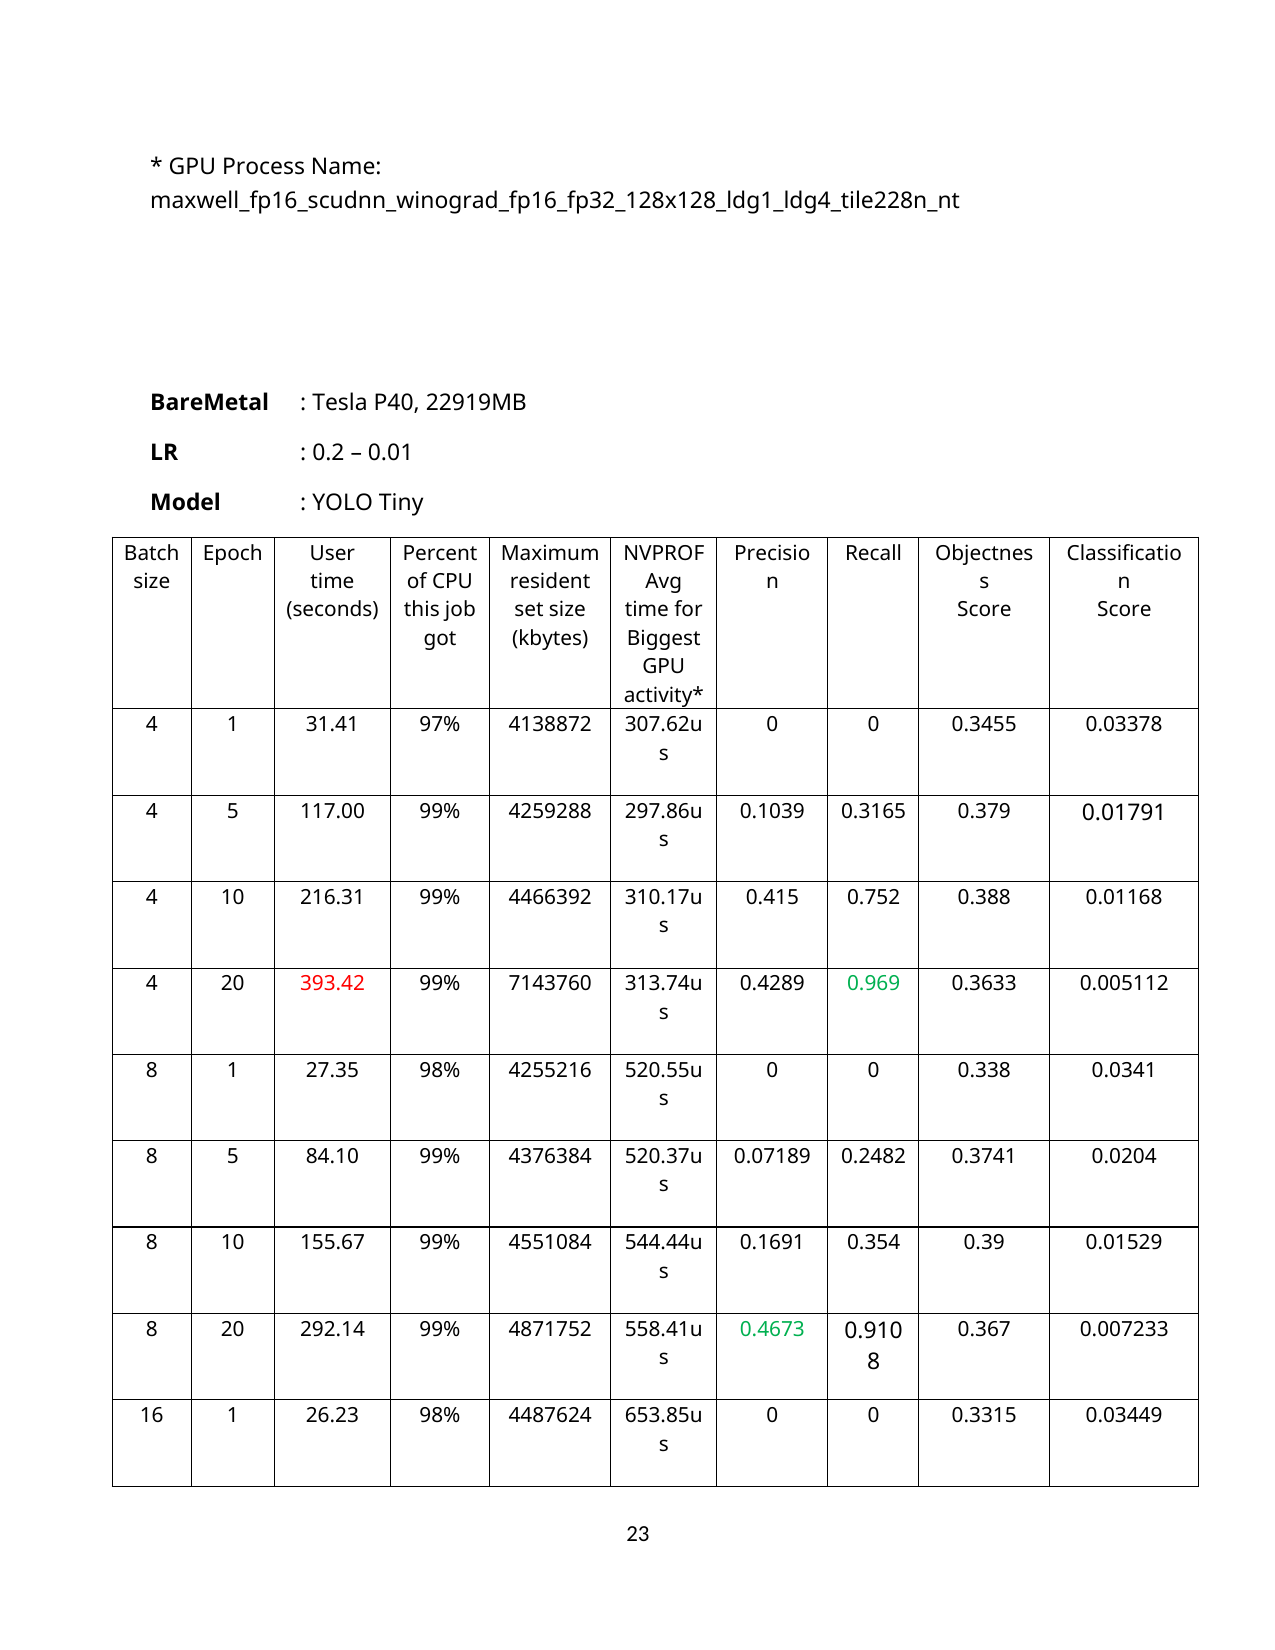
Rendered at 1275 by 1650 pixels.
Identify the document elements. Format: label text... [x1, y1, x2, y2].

table_cell 313.74us [611, 969, 716, 1054]
table_cell 16 [113, 1400, 191, 1486]
text Model : YOLO Tiny [150, 486, 1125, 517]
text * GPU Process Name: maxwell_fp16_scudnn_winograd_fp16_fp32_128x128_ldg1_ldg4_tile228n_nt [150, 150, 1125, 215]
table_header Maximum resident set size (kbytes) [490, 538, 610, 708]
table_header Batch size [113, 538, 191, 708]
table_cell 544.44us [611, 1228, 716, 1313]
table_cell 99% [391, 969, 489, 1054]
table_cell 297.86us [611, 796, 716, 881]
table_cell 0.3315 [919, 1400, 1049, 1486]
table_cell 4466392 [490, 882, 610, 967]
table_cell 0.3633 [919, 969, 1049, 1054]
table_cell 1 [192, 709, 274, 795]
table_cell 0 [717, 709, 827, 795]
table_cell 0.03378 [1050, 709, 1198, 795]
table_cell 1 [192, 1400, 274, 1486]
table_cell 5 [192, 1141, 274, 1226]
table_cell 27.35 [275, 1055, 390, 1140]
table_cell 0.07189 [717, 1141, 827, 1226]
table_cell 0.379 [919, 796, 1049, 881]
table_cell 10 [192, 1228, 274, 1313]
table_cell 31.41 [275, 709, 390, 795]
table_cell 8 [113, 1228, 191, 1313]
table_cell 0.01168 [1050, 882, 1198, 967]
table_cell 0.005112 [1050, 969, 1198, 1054]
table_cell 0.969 [828, 969, 918, 1054]
table_cell 99% [391, 1141, 489, 1226]
table_cell 4 [113, 709, 191, 795]
table_cell 0.0341 [1050, 1055, 1198, 1140]
table_cell 97% [391, 709, 489, 795]
table_cell 558.41us [611, 1314, 716, 1399]
table_cell 7143760 [490, 969, 610, 1054]
table_header Objectness Score [919, 538, 1049, 708]
table_cell 20 [192, 1314, 274, 1399]
table_cell 99% [391, 796, 489, 881]
table_cell 0.3741 [919, 1141, 1049, 1226]
table_cell 99% [391, 1228, 489, 1313]
table_cell 216.31 [275, 882, 390, 967]
table_cell 0.01529 [1050, 1228, 1198, 1313]
table_cell 4 [113, 796, 191, 881]
table_cell 653.85us [611, 1400, 716, 1486]
table_cell 155.67 [275, 1228, 390, 1313]
table_cell 520.37us [611, 1141, 716, 1226]
table_header Epoch [192, 538, 274, 708]
table_cell 393.42 [275, 969, 390, 1054]
table_cell 292.14 [275, 1314, 390, 1399]
table_cell 26.23 [275, 1400, 390, 1486]
table_cell 0.39 [919, 1228, 1049, 1313]
table_header NVPROF Avg time for Biggest GPU activity* [611, 538, 716, 708]
table_cell 0.367 [919, 1314, 1049, 1399]
table_cell 0.415 [717, 882, 827, 967]
table_cell 0.4289 [717, 969, 827, 1054]
table_cell 0.2482 [828, 1141, 918, 1226]
table_cell 0.9108 [828, 1314, 918, 1399]
text LR : 0.2 – 0.01 [150, 436, 1125, 467]
table_cell 0 [717, 1055, 827, 1140]
table_cell 307.62us [611, 709, 716, 795]
table_cell 0.752 [828, 882, 918, 967]
table_cell 4487624 [490, 1400, 610, 1486]
table_cell 98% [391, 1400, 489, 1486]
table_cell 0.0204 [1050, 1141, 1198, 1226]
table_cell 0 [828, 709, 918, 795]
table_cell 8 [113, 1055, 191, 1140]
table_cell 4871752 [490, 1314, 610, 1399]
table_header Recall [828, 538, 918, 708]
table_cell 4551084 [490, 1228, 610, 1313]
text BareMetal : Tesla P40, 22919MB [150, 385, 1125, 417]
table_cell 4259288 [490, 796, 610, 881]
table_cell 0.03449 [1050, 1400, 1198, 1486]
table_cell 0 [828, 1400, 918, 1486]
table_cell 8 [113, 1141, 191, 1226]
table_cell 1 [192, 1055, 274, 1140]
table_cell 4138872 [490, 709, 610, 795]
table_cell 0.354 [828, 1228, 918, 1313]
table_cell 4255216 [490, 1055, 610, 1140]
table_cell 99% [391, 1314, 489, 1399]
table_cell 0.1691 [717, 1228, 827, 1313]
table_header Percent of CPU this job got [391, 538, 489, 708]
table_cell 0.3455 [919, 709, 1049, 795]
table_cell 8 [113, 1314, 191, 1399]
table_cell 20 [192, 969, 274, 1054]
table_header Precision [717, 538, 827, 708]
table_cell 117.00 [275, 796, 390, 881]
table_cell 520.55us [611, 1055, 716, 1140]
table_cell 84.10 [275, 1141, 390, 1226]
table_cell 0.3165 [828, 796, 918, 881]
table_cell 4 [113, 969, 191, 1054]
table_cell 5 [192, 796, 274, 881]
table_header Classification Score [1050, 538, 1198, 708]
table_cell 310.17us [611, 882, 716, 967]
table_cell 0.1039 [717, 796, 827, 881]
table_cell 0 [717, 1400, 827, 1486]
table_cell 4376384 [490, 1141, 610, 1226]
table_cell 10 [192, 882, 274, 967]
table_cell 0.01791 [1050, 796, 1198, 881]
table_cell 0.4673 [717, 1314, 827, 1399]
table_cell 99% [391, 882, 489, 967]
table_cell 4 [113, 882, 191, 967]
table_cell 98% [391, 1055, 489, 1140]
table_cell 0.388 [919, 882, 1049, 967]
table_cell 0.007233 [1050, 1314, 1198, 1399]
table_cell 0.338 [919, 1055, 1049, 1140]
table_cell 0 [828, 1055, 918, 1140]
table_header User time (seconds) [275, 538, 390, 708]
